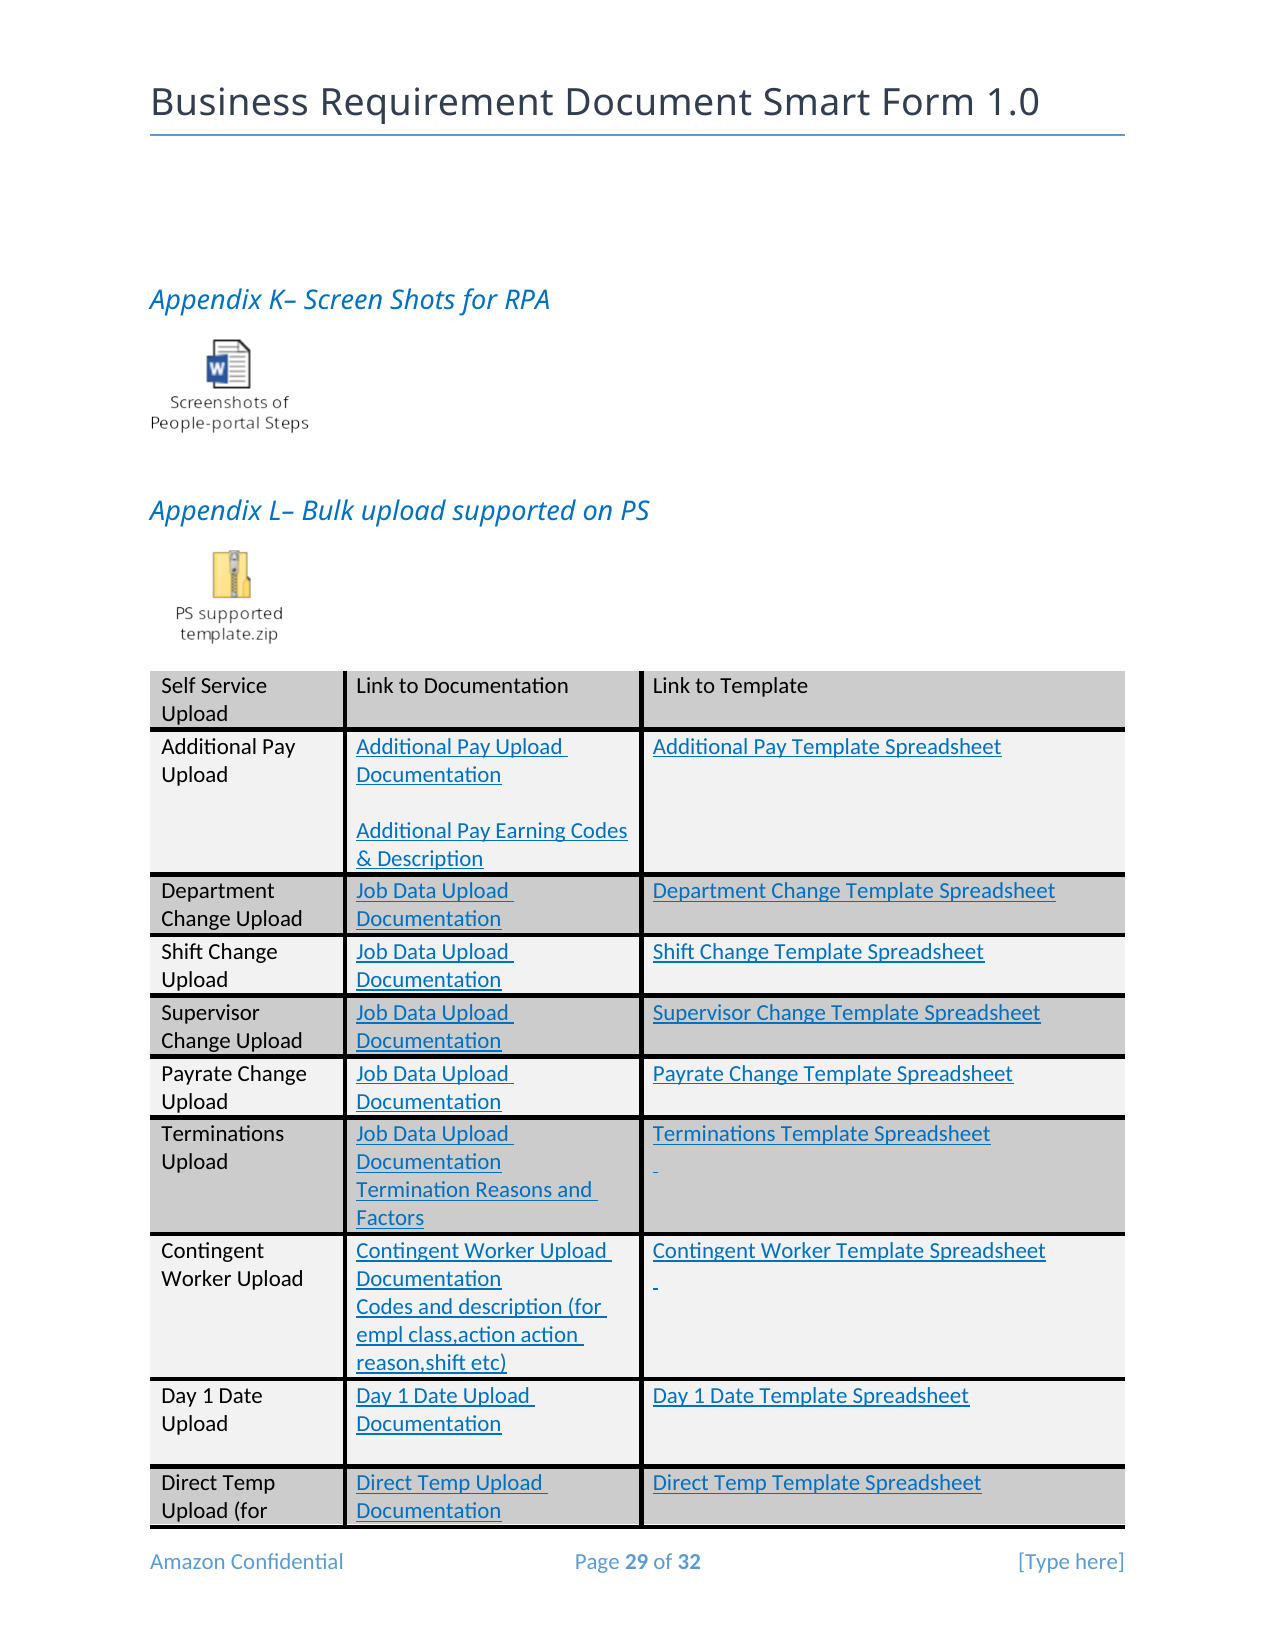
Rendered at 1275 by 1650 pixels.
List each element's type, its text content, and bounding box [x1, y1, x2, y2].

table_cell Shift Change Upload [150, 937, 343, 993]
table_cell Supervisor Change Upload [150, 998, 343, 1054]
table_cell Additional Pay Template Spreadsheet [644, 732, 1125, 872]
table_cell Job Data Upload Documentation [347, 1059, 639, 1115]
text Appendix L– Bulk upload supported on PS [150, 491, 1125, 528]
table_cell Terminations Upload [150, 1120, 343, 1232]
table_cell Contingent Worker Template Spreadsheet [644, 1236, 1125, 1376]
table_header Self Service Upload [150, 671, 343, 727]
table_cell ​Day 1 Date Upload Documentation [347, 1381, 639, 1464]
table_cell Job Data Upload Documentation [347, 937, 639, 993]
table_cell Department Change Upload [150, 877, 343, 933]
table_cell Supervisor Change Template Spreadsheet [644, 998, 1125, 1054]
table_header Link to Template [644, 671, 1125, 727]
table_cell Additional Pay Upload Documentation Additional Pay Earning Codes & Description [347, 732, 639, 872]
table_cell Job Data Upload Documentation [347, 998, 639, 1054]
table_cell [644, 1469, 1125, 1524]
table_cell Day 1 Date Upload [150, 1381, 343, 1464]
table_cell Payrate Change Upload [150, 1059, 343, 1115]
text Appendix K– Screen Shots for RPA [150, 280, 1125, 317]
table_cell Additional Pay Upload [150, 732, 343, 872]
table_cell Job Data Upload Documentation Termination Reasons and Factors [347, 1120, 639, 1232]
table_cell Contingent Worker Upload Documentation Codes and description (for empl class,action action reason,shift etc) [347, 1236, 639, 1376]
table_cell Department Change Template Spreadsheet [644, 877, 1125, 933]
table_cell Payrate Change Template Spreadsheet [644, 1059, 1125, 1115]
table_cell Job Data Upload Documentation [347, 877, 639, 933]
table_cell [150, 1469, 343, 1524]
table_header Link to Documentation [347, 671, 639, 727]
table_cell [347, 1469, 639, 1524]
table_cell Contingent Worker Upload [150, 1236, 343, 1376]
table_cell Terminations Template Spreadsheet [644, 1120, 1125, 1232]
table_cell Shift Change Template Spreadsheet [644, 937, 1125, 993]
table_cell ​Day 1 Date Template Spreadsheet [644, 1381, 1125, 1464]
